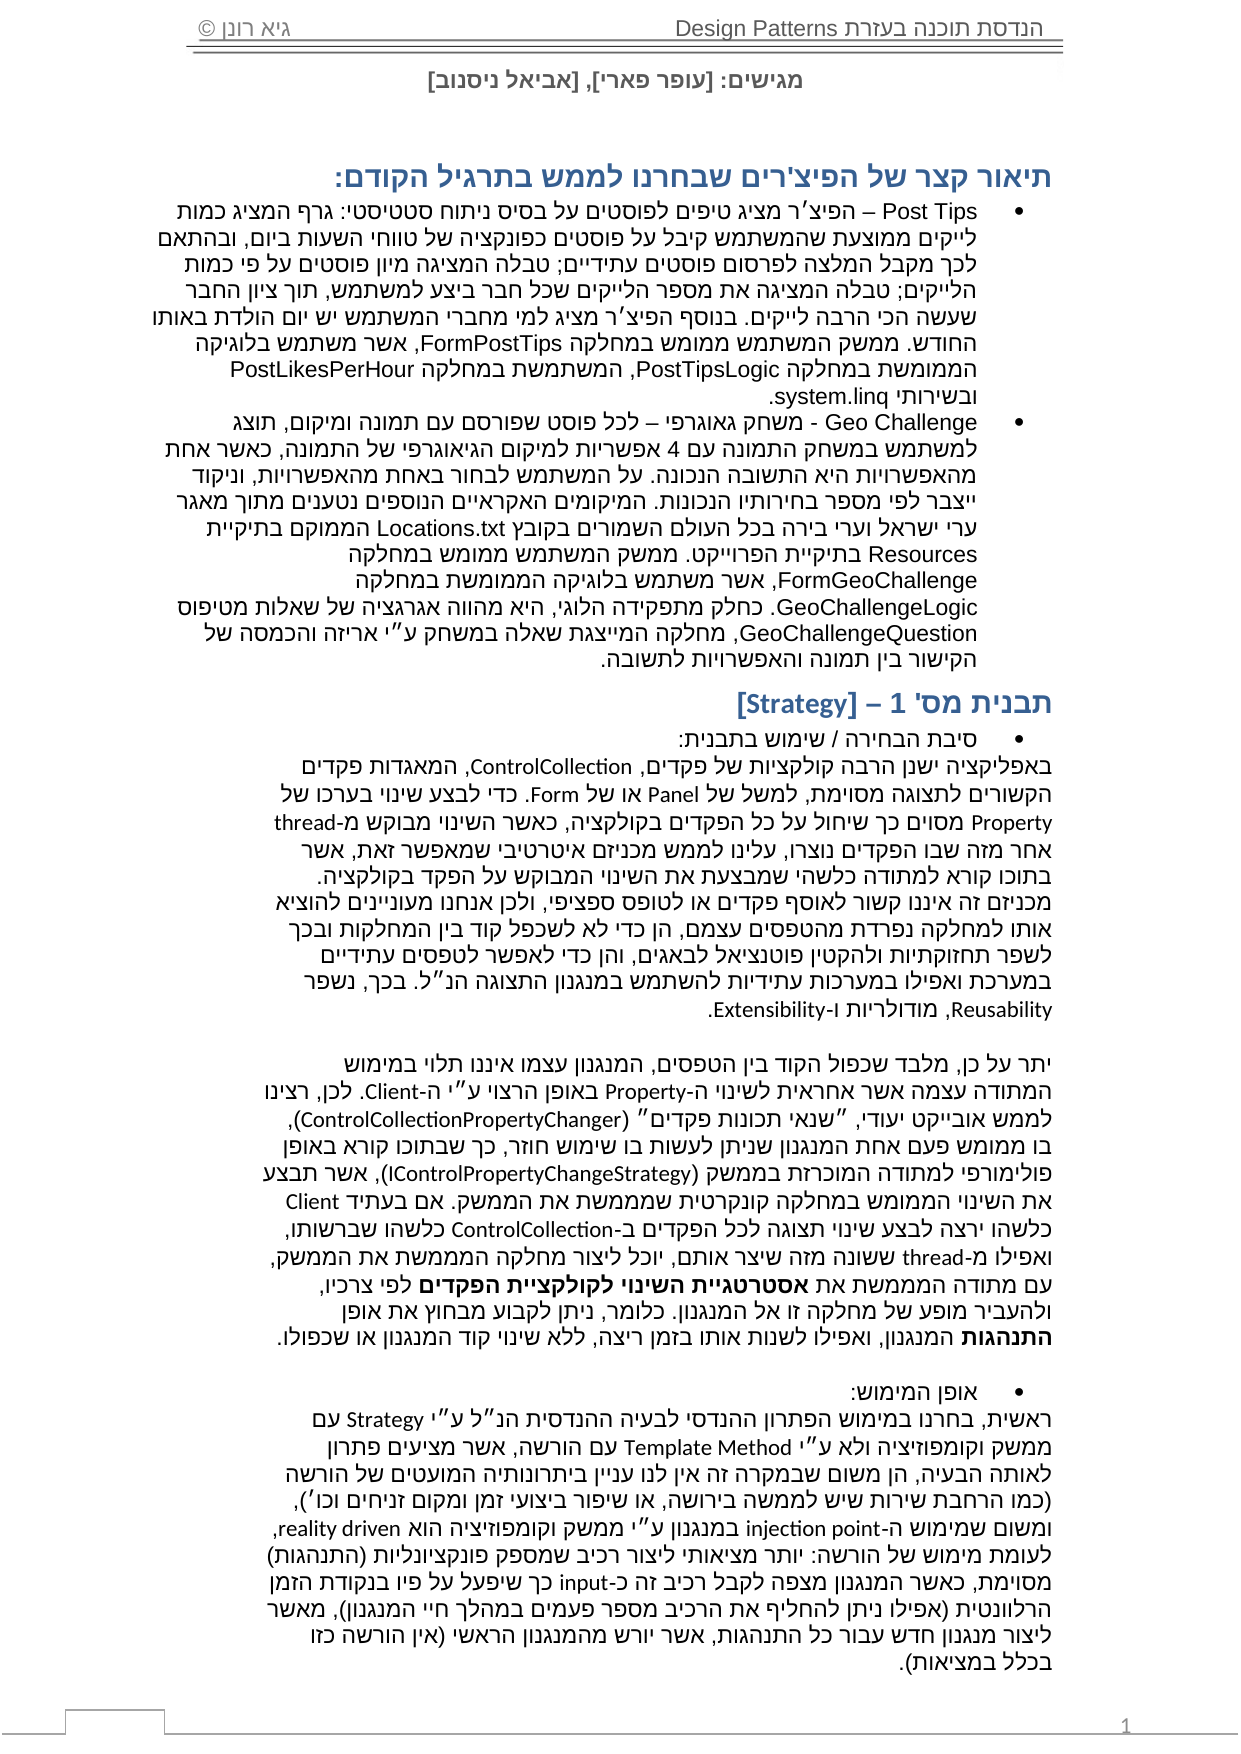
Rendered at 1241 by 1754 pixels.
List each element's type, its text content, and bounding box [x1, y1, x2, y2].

text יתר על כן, מלבד שכפול הקוד בין הטפסים, המנגנון עצמו איננו תלוי במימוש המתודה עצמה אשר אחראית לשינוי ה-Property באופן הרצוי ע״י ה-Client. לכן, רצינו לממש אובייקט יעודי, ״שנאי תכונות פקדים״ (ControlCollectionPropertyChanger), בו ממומש פעם אחת המנגנון שניתן לעשות בו שימוש חוזר, כך שבתוכו קורא באופן פולימורפי למתודה המוכרזת בממשק (IControlPropertyChangeStrategy), אשר תבצע את השינוי הממומש במחלקה קונקרטית שמממשת את הממשק. אם בעתיד Client כלשהו ירצה לבצע שינוי תצוגה לכל הפקדים ב-ControlCollection כלשהו שברשותו, ואפילו מ-thread ששונה מזה שיצר אותם, יוכל ליצור מחלקה המממשת את הממשק, עם מתודה המממשת את אסטרטגיית השינוי לקולקציית הפקדים לפי צרכיו, ולהעביר מופע של מחלקה זו אל המנגנון. כלומר, ניתן לקבוע מבחוץ את אופן התנהגות המנגנון, ואפילו לשנות אותו בזמן ריצה, ללא שינוי קוד המנגנון או שכפולו. [262, 1051, 1053, 1351]
subtitle תבנית מס' 1 – [Strategy] [187, 685, 1053, 721]
text ראשית, בחרנו במימוש הפתרון ההנדסי לבעיה ההנדסית הנ״ל ע״י Strategy עם ממשק וקומפוזיציה ולא ע״י Template Method עם הורשה, אשר מציעים פתרון לאותה הבעיה, הן משום שבמקרה זה אין לנו עניין ביתרונותיה המועטים של הורשה (כמו הרחבת שירות שיש לממשה בירושה, או שיפור ביצועי זמן ומקום זניחים וכו׳), ומשום שמימוש ה-injection point במנגנון ע״י ממשק וקומפוזיציה הוא reality driven, לעומת מימוש של הורשה: יותר מציאותי ליצור רכיב שמספק פונקציונליות (התנהגות) מסוימת, כאשר המנגנון מצפה לקבל רכיב זה כ-input כך שיפעל על פיו בנקודת הזמן הרלוונטית (אפילו ניתן להחליף את הרכיב מספר פעמים במהלך חיי המנגנון), מאשר ליצור מנגנון חדש עבור כל התנהגות, אשר יורש מהמנגנון הראשי (אין הורשה כזו בכלל במציאות). [262, 1405, 1053, 1675]
picture [186, 0, 1064, 104]
list Post Tips – הפיצ׳ר מציג טיפים לפוסטים על בסיס ניתוח סטטיסטי: גרף המציג כמות לייקים ממוצעת שהמשתמש קיבל על פוסטים כפונקציה של טווחי השעות ביום, ובהתאם לכך מקבל המלצה לפרסום פוסטים עתידיים; טבלה המציגה מיון פוסטים על פי כמות הלייקים; טבלה המציגה את מספר הלייקים שכל חבר ביצע למשתמש, תוך ציון החבר שעשה הכי הרבה לייקים. בנוסף הפיצ׳ר מציג למי מחברי המשתמש יש יום הולדת באותו החודש. ממשק המשתמש ממומש במחלקה FormPostTips, אשר משתמש בלוגיקה הממומשת במחלקה PostTipsLogic, המשתמשת במחלקה PostLikesPerHour ובשירותי system.linq. [143, 198, 1015, 409]
subtitle תיאור קצר של הפיצ'רים שבחרנו לממש בתרגיל הקודם: [187, 160, 1053, 193]
list סיבת הבחירה / שימוש בתבנית: [187, 726, 1015, 752]
list Geo Challenge - משחק גאוגרפי – לכל פוסט שפורסם עם תמונה ומיקום, תוצג למשתמש במשחק התמונה עם 4 אפשריות למיקום הגיאוגרפי של התמונה, כאשר אחת מהאפשרויות היא התשובה הנכונה. על המשתמש לבחור באחת מהאפשרויות, וניקוד ייצבר לפי מספר בחירותיו הנכונות. המיקומים האקראיים הנוספים נטענים מתוך מאגר ערי ישראל וערי בירה בכל העולם השמורים בקובץ Locations.txt הממוקם בתיקיית Resources בתיקיית הפרוייקט. ממשק המשתמש ממומש במחלקה FormGeoChallenge, אשר משתמש בלוגיקה הממומשת במחלקה GeoChallengeLogic. כחלק מתפקידה הלוגי, היא מהווה אגרגציה של שאלות מטיפוס GeoChallengeQuestion, מחלקה המייצגת שאלה במשחק ע״י אריזה והכמסה של הקישור בין תמונה והאפשרויות לתשובה. [143, 409, 1015, 673]
text באפליקציה ישנן הרבה קולקציות של פקדים, ControlCollection, המאגדות פקדים הקשורים לתצוגה מסוימת, למשל של Panel או של Form. כדי לבצע שינוי בערכו של Property מסוים כך שיחול על כל הפקדים בקולקציה, כאשר השינוי מבוקש מ-thread אחר מזה שבו הפקדים נוצרו, עלינו לממש מכניזם איטרטיבי שמאפשר זאת, אשר בתוכו קורא למתודה כלשהי שמבצעת את השינוי המבוקש על הפקד בקולקציה. מכניזם זה איננו קשור לאוסף פקדים או לטופס ספציפי, ולכן אנחנו מעוניינים להוציא אותו למחלקה נפרדת מהטפסים עצמם, הן כדי לא לשכפל קוד בין המחלקות ובכך לשפר תחזוקתיות ולהקטין פוטנציאל לבאגים, והן כדי לאפשר לטפסים עתידיים במערכת ואפילו במערכות עתידיות להשתמש במנגנון התצוגה הנ״ל. בכך, נשפר Reusability, מודולריות ו-Extensibility. [262, 752, 1053, 1023]
list אופן המימוש: [187, 1379, 1015, 1405]
